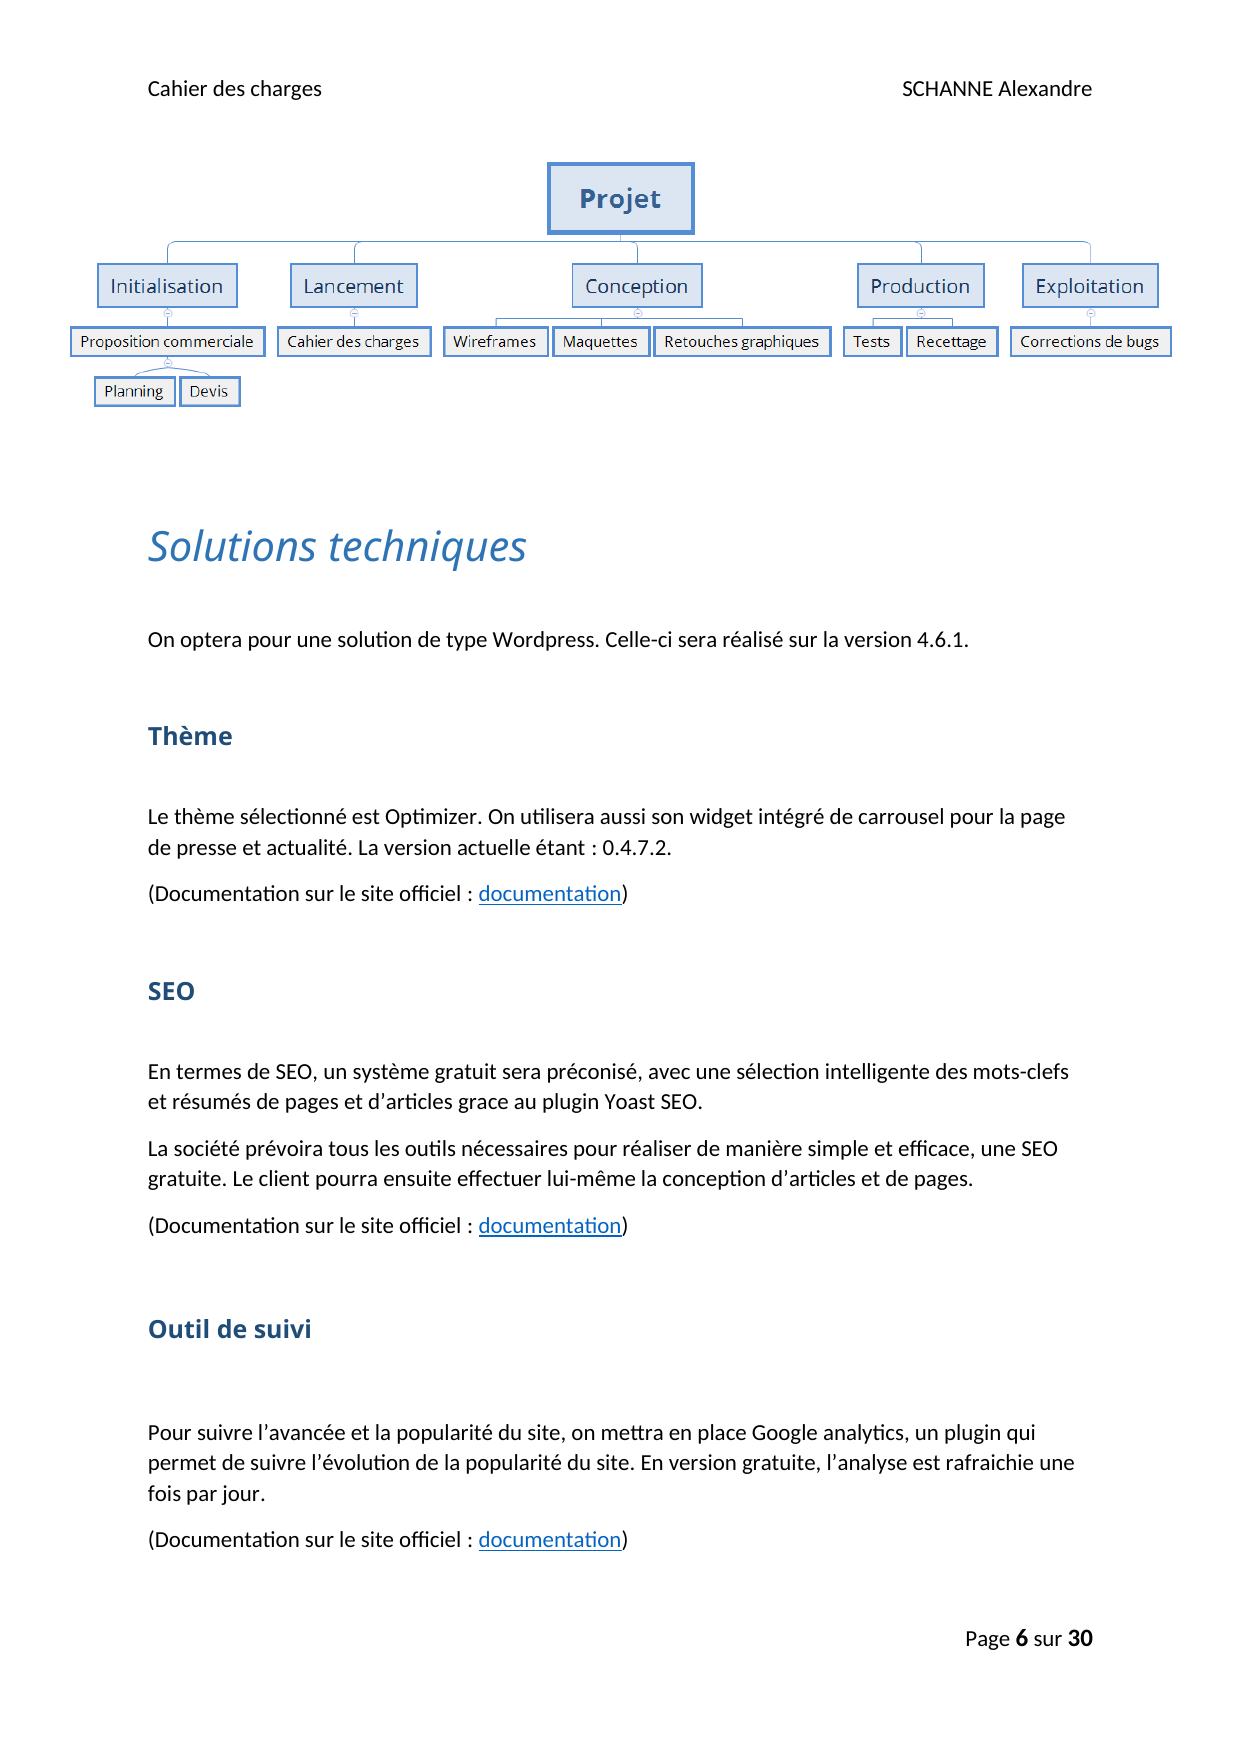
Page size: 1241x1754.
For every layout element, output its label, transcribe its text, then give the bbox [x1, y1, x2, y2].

text Le thème sélectionné est Optimizer. On utilisera aussi son widget intégré de carrousel pour la page de presse et actualité. La version actuelle étant : 0.4.7.2. [148, 802, 1093, 861]
text Outil de suivi [148, 1311, 1093, 1346]
text La société prévoira tous les outils nécessaires pour réaliser de manière simple et efficace, une SEO gratuite. Le client pourra ensuite effectuer lui-même la conception d’articles et de pages. [148, 1134, 1093, 1192]
text En termes de SEO, un système gratuit sera préconisé, avec une sélection intelligente des mots-clefs et résumés de pages et d’articles grace au plugin Yoast SEO. [148, 1057, 1093, 1115]
subtitle Thème [148, 719, 1093, 753]
text (Documentation sur le site officiel : documentation) [148, 879, 1093, 908]
picture [55, 147, 1186, 421]
subtitle SEO [148, 973, 1093, 1007]
text (Documentation sur le site officiel : documentation) [148, 1211, 1093, 1239]
subtitle Solutions techniques [148, 517, 1093, 574]
text Pour suivre l’avancée et la popularité du site, on mettra en place Google analytics, un plugin qui permet de suivre l’évolution de la popularité du site. En version gratuite, l’analyse est rafraichie une fois par jour. [148, 1418, 1093, 1507]
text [148, 1526, 1093, 1554]
text On optera pour une solution de type Wordpress. Celle-ci sera réalisé sur la version 4.6.1. [148, 625, 1093, 653]
